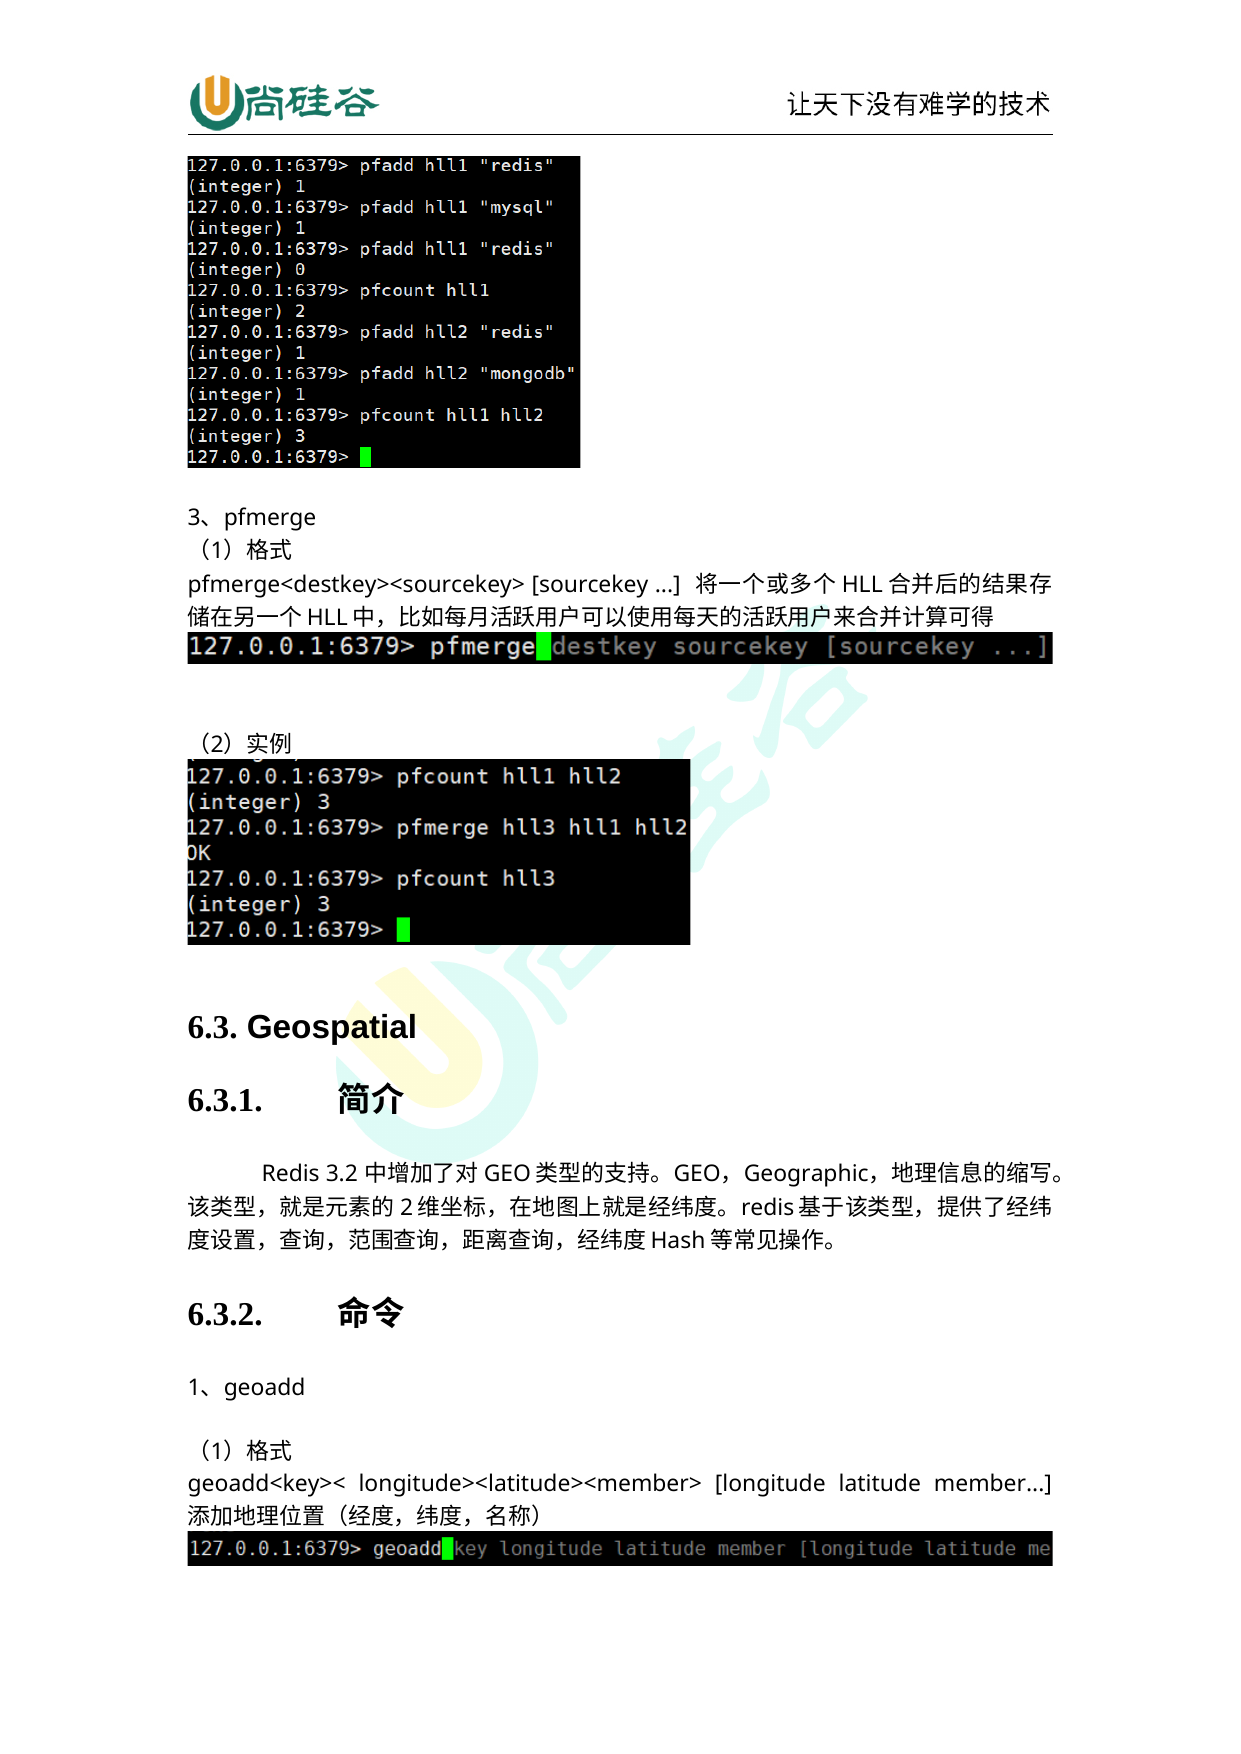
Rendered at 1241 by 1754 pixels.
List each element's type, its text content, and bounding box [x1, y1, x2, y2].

text （1）格式 [187, 1433, 1053, 1467]
picture [187, 759, 691, 945]
text 3、pfmerge [187, 499, 1053, 532]
list 命令 [187, 1286, 1053, 1334]
picture [187, 1531, 1053, 1566]
picture [187, 156, 581, 468]
text （2）实例 [187, 726, 1053, 759]
picture [187, 632, 1053, 664]
list 简介 [187, 1073, 1053, 1121]
picture [187, 73, 1053, 132]
text geoadd<key>< longitude><latitude><member> [longitude latitude member...] 添加地理位置（经度，纬度，名称） [187, 1467, 1053, 1531]
text （1）格式 [187, 532, 1053, 566]
text 1、geoadd [187, 1369, 1053, 1402]
text pfmerge<destkey><sourcekey> [sourcekey ...] 将一个或多个HLL合并后的结果存储在另一个HLL中，比如每月活跃用户可以使用每天的活跃用户来合并计算可得 [187, 566, 1053, 632]
list Geospatial [187, 1007, 1053, 1045]
text Redis 3.2 中增加了对GEO类型的支持。GEO，Geographic，地理信息的缩写。该类型，就是元素的2维坐标，在地图上就是经纬度。redis基于该类型，提供了经纬度设置，查询，范围查询，距离查询，经纬度Hash等常见操作。 [187, 1155, 1053, 1255]
